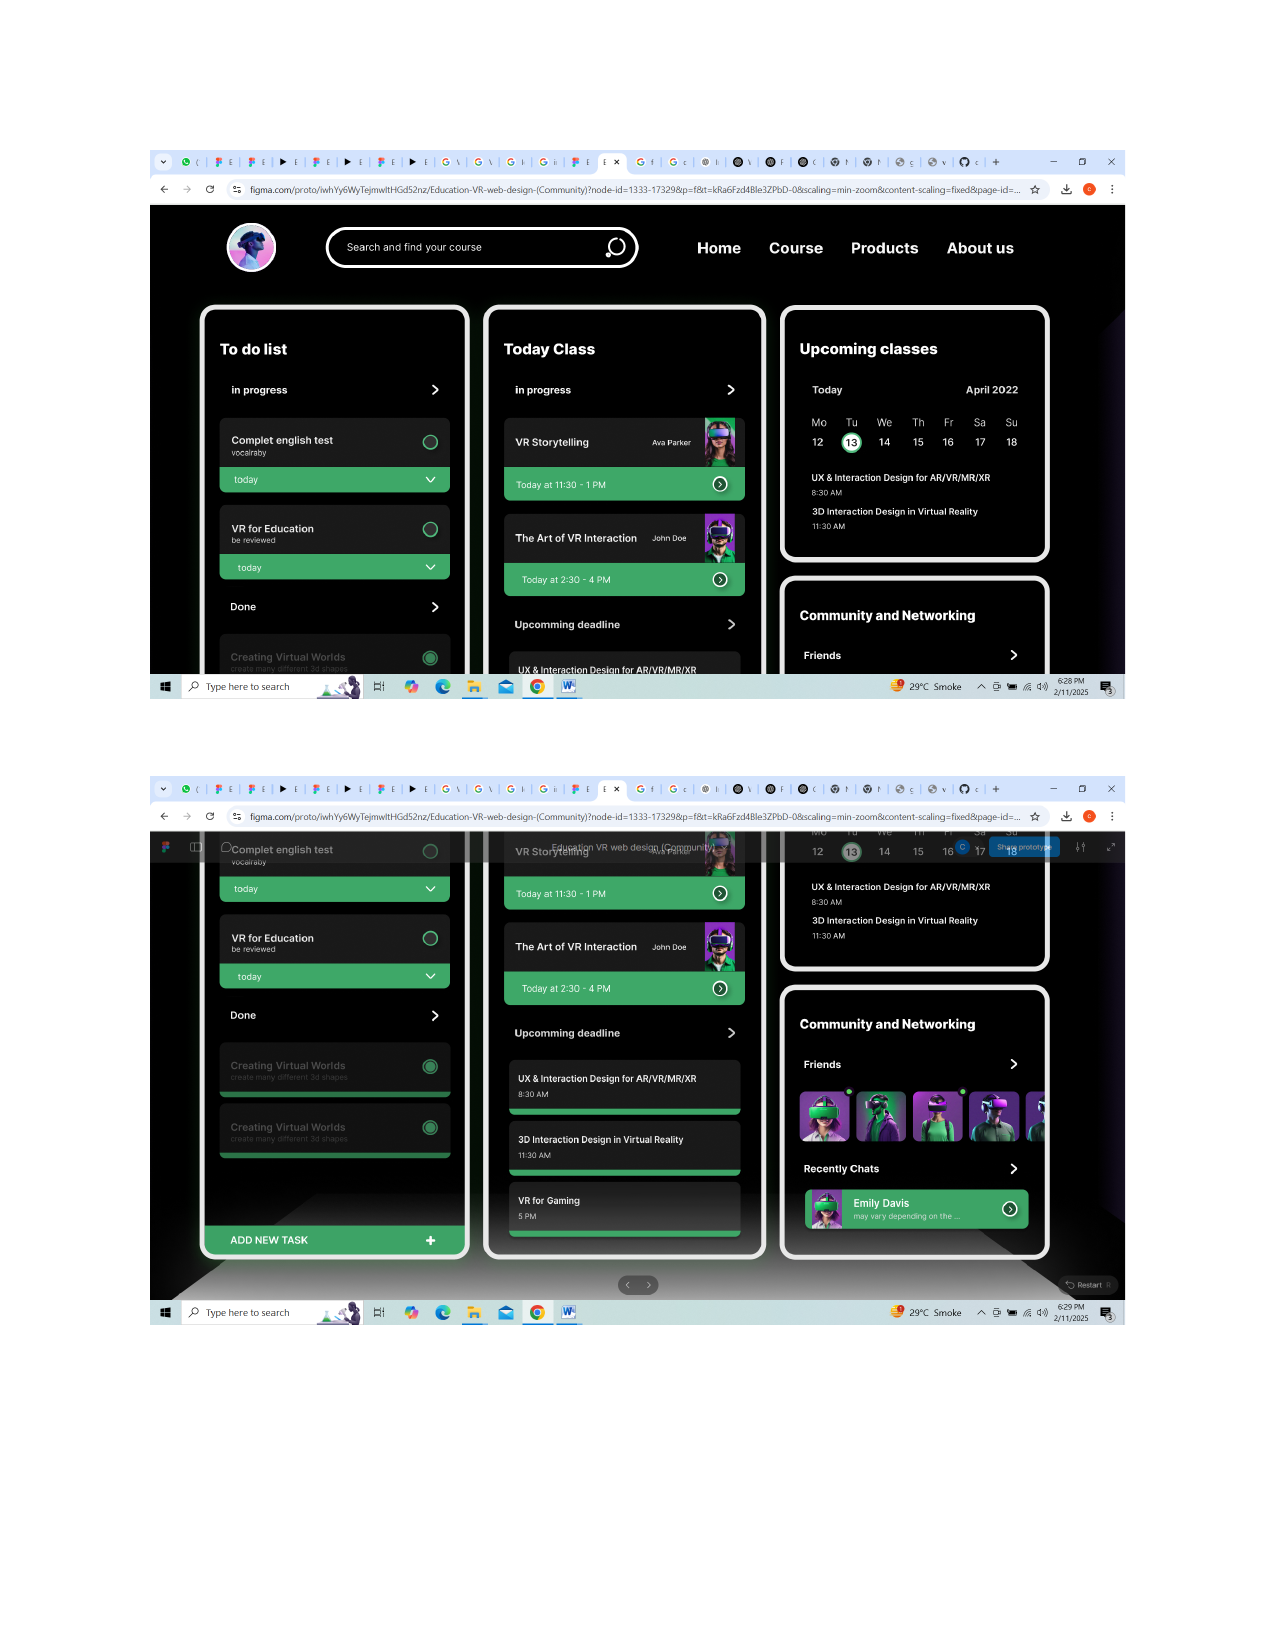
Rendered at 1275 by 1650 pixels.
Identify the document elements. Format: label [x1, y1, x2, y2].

picture [150, 150, 1125, 699]
picture [150, 776, 1125, 1325]
